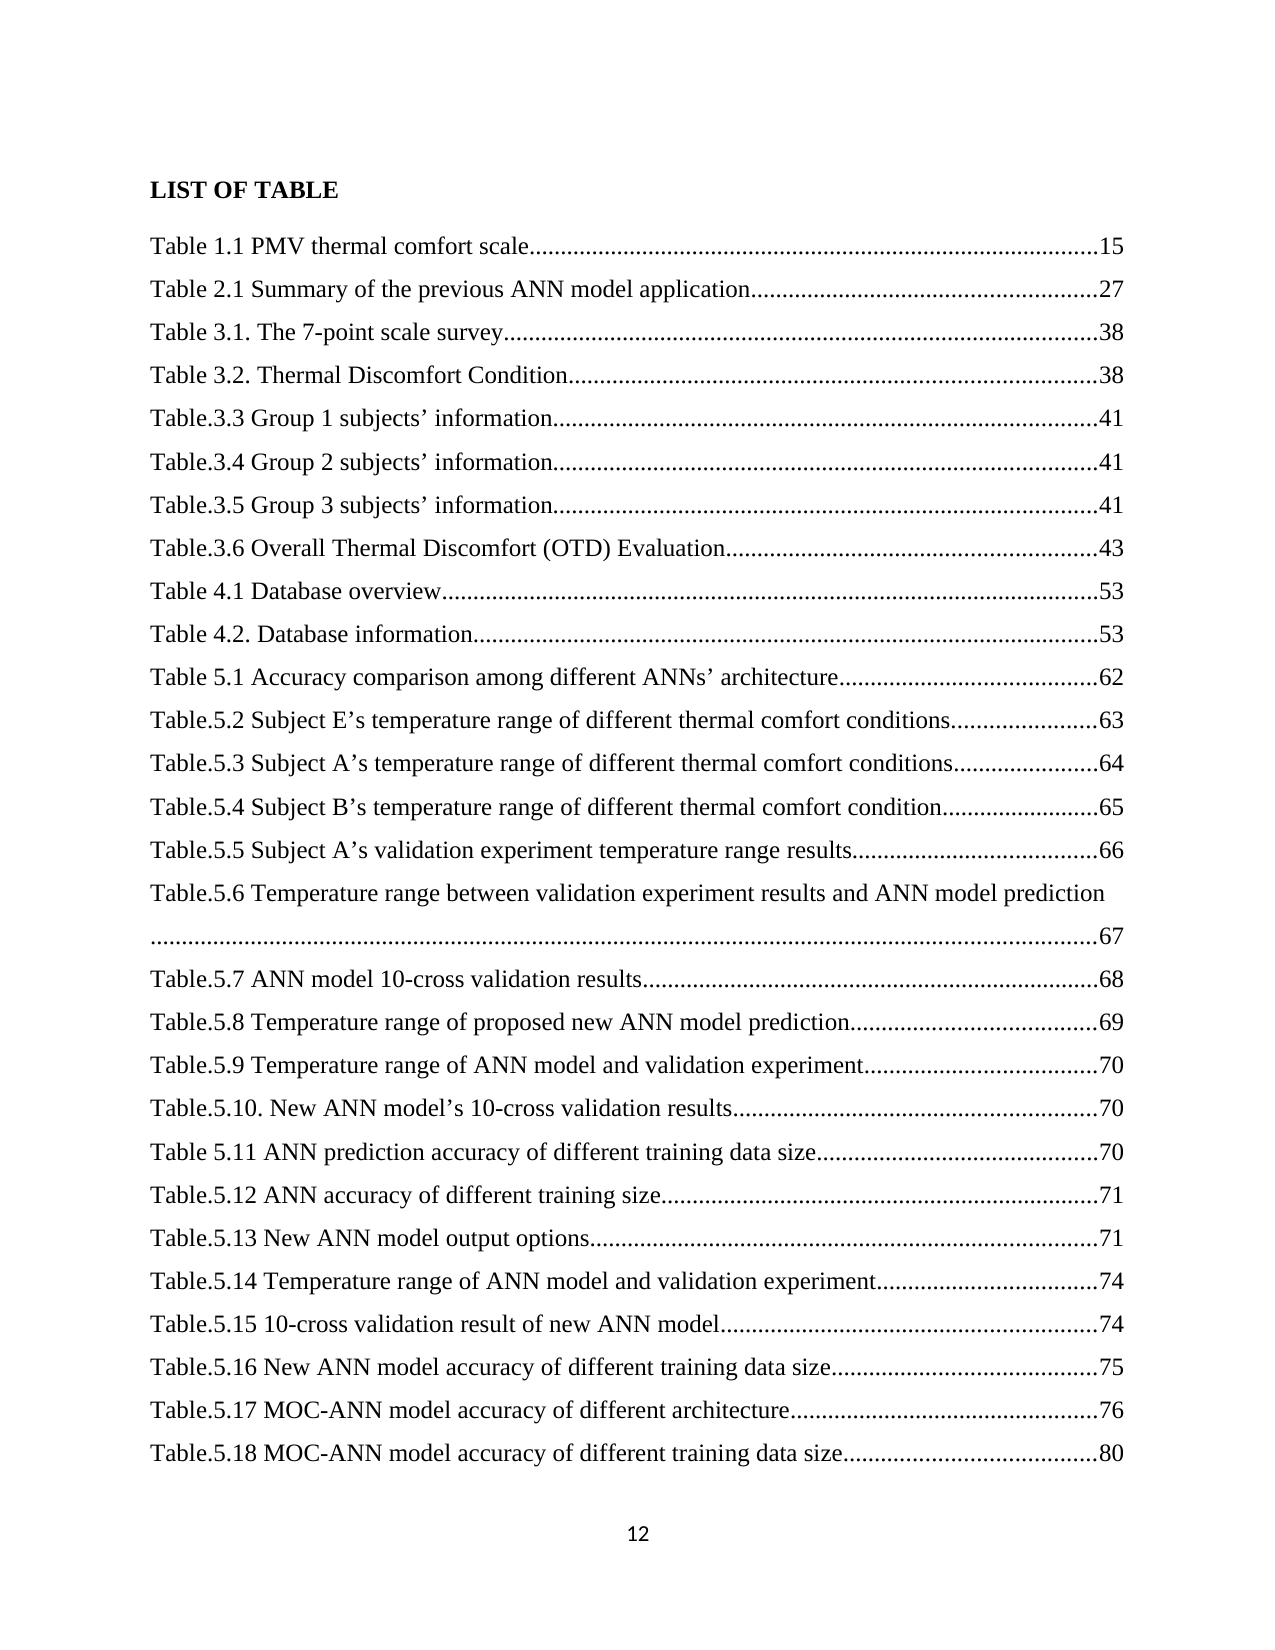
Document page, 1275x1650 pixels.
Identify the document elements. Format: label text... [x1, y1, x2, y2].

text Table.5.7 ANN model 10-cross validation results 68 [150, 964, 1125, 993]
text Table.3.6 Overall Thermal Discomfort (OTD) Evaluation 43 [150, 533, 1125, 562]
text Table.5.13 New ANN model output options 71 [150, 1223, 1125, 1252]
text Table.3.4 Group 2 subjects’ information 41 [150, 447, 1125, 475]
text Table.5.3 Subject A’s temperature range of different thermal comfort conditions 64 [150, 748, 1125, 777]
text Table 3.1. The 7-point scale survey 38 [150, 317, 1125, 346]
text Table.5.14 Temperature range of ANN model and validation experiment 74 [150, 1266, 1125, 1295]
text Table.5.4 Subject B’s temperature range of different thermal comfort condition 65 [150, 792, 1125, 820]
text Table 4.2. Database information 53 [150, 619, 1125, 648]
text Table.5.12 ANN accuracy of different training size 71 [150, 1180, 1125, 1208]
text Table.3.3 Group 1 subjects’ information 41 [150, 403, 1125, 432]
text Table.5.2 Subject E’s temperature range of different thermal comfort conditions 63 [150, 705, 1125, 734]
text Table.5.18 MOC-ANN model accuracy of different training data size 80 [150, 1438, 1125, 1467]
text Table.5.17 MOC-ANN model accuracy of different architecture 76 [150, 1395, 1125, 1424]
text Table.5.15 10-cross validation result of new ANN model 74 [150, 1309, 1125, 1338]
text Table 3.2. Thermal Discomfort Condition 38 [150, 360, 1125, 389]
subtitle LIST OF TABLE [150, 175, 1125, 204]
text Table.5.16 New ANN model accuracy of different training data size 75 [150, 1352, 1125, 1381]
text Table 2.1 Summary of the previous ANN model application 27 [150, 274, 1125, 303]
text Table 1.1 PMV thermal comfort scale 15 [150, 231, 1125, 260]
text Table.5.5 Subject A’s validation experiment temperature range results 66 [150, 835, 1125, 863]
text Table.5.8 Temperature range of proposed new ANN model prediction 69 [150, 1007, 1125, 1036]
text Table.5.6 Temperature range between validation experiment results and ANN model prediction 67 [150, 878, 1125, 950]
text Table.5.10. New ANN model’s 10-cross validation results 70 [150, 1093, 1125, 1122]
text Table.5.9 Temperature range of ANN model and validation experiment 70 [150, 1050, 1125, 1079]
text Table.3.5 Group 3 subjects’ information 41 [150, 490, 1125, 518]
text Table 5.11 ANN prediction accuracy of different training data size 70 [150, 1137, 1125, 1165]
text Table 5.1 Accuracy comparison among different ANNs’ architecture 62 [150, 662, 1125, 691]
text Table 4.1 Database overview 53 [150, 576, 1125, 605]
